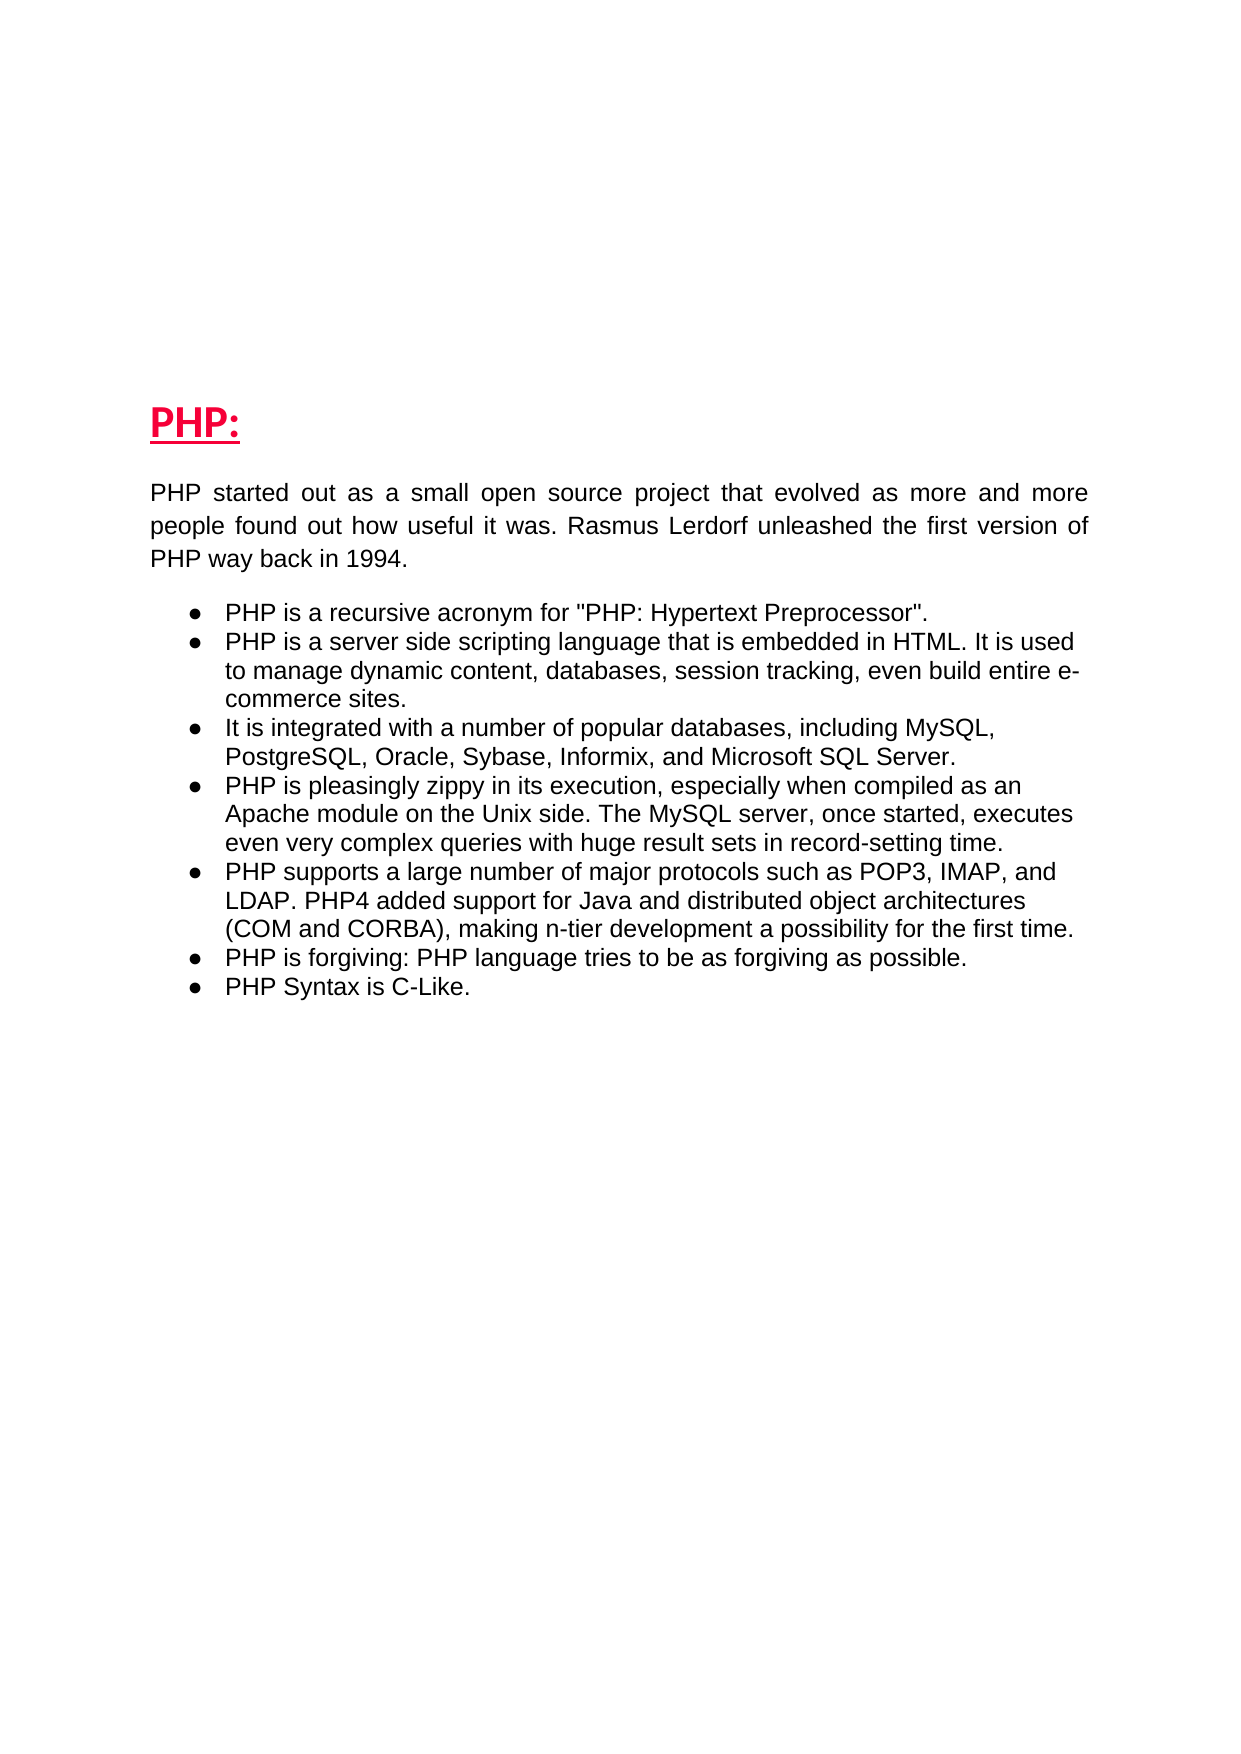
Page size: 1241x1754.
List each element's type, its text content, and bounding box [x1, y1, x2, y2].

list PHP is a recursive acronym for "PHP: Hypertext Preprocessor". [187, 598, 1090, 627]
list PHP is a server side scripting language that is embedded in HTML. It is used to manage dynamic content, databases, session tracking, even build entire e-commerce sites. [187, 627, 1090, 713]
list PHP supports a large number of major protocols such as POP3, IMAP, and LDAP. PHP4 added support for Java and distributed object architectures (COM and CORBA), making n-tier development a possibility for the first time. [187, 857, 1090, 943]
list PHP Syntax is C-Like. [187, 972, 1090, 1001]
list PHP is forgiving: PHP language tries to be as forgiving as possible. [187, 943, 1090, 972]
text PHP started out as a small open source project that evolved as more and more people found out how useful it was. Rasmus Lerdorf unleashed the first version of PHP way back in 1994. [150, 478, 1090, 573]
text PHP: [150, 393, 1090, 449]
list PHP is pleasingly zippy in its execution, especially when compiled as an Apache module on the Unix side. The MySQL server, once started, executes even very complex queries with huge result sets in record-setting time. [187, 771, 1090, 857]
list It is integrated with a number of popular databases, including MySQL, PostgreSQL, Oracle, Sybase, Informix, and Microsoft SQL Server. [187, 713, 1090, 771]
